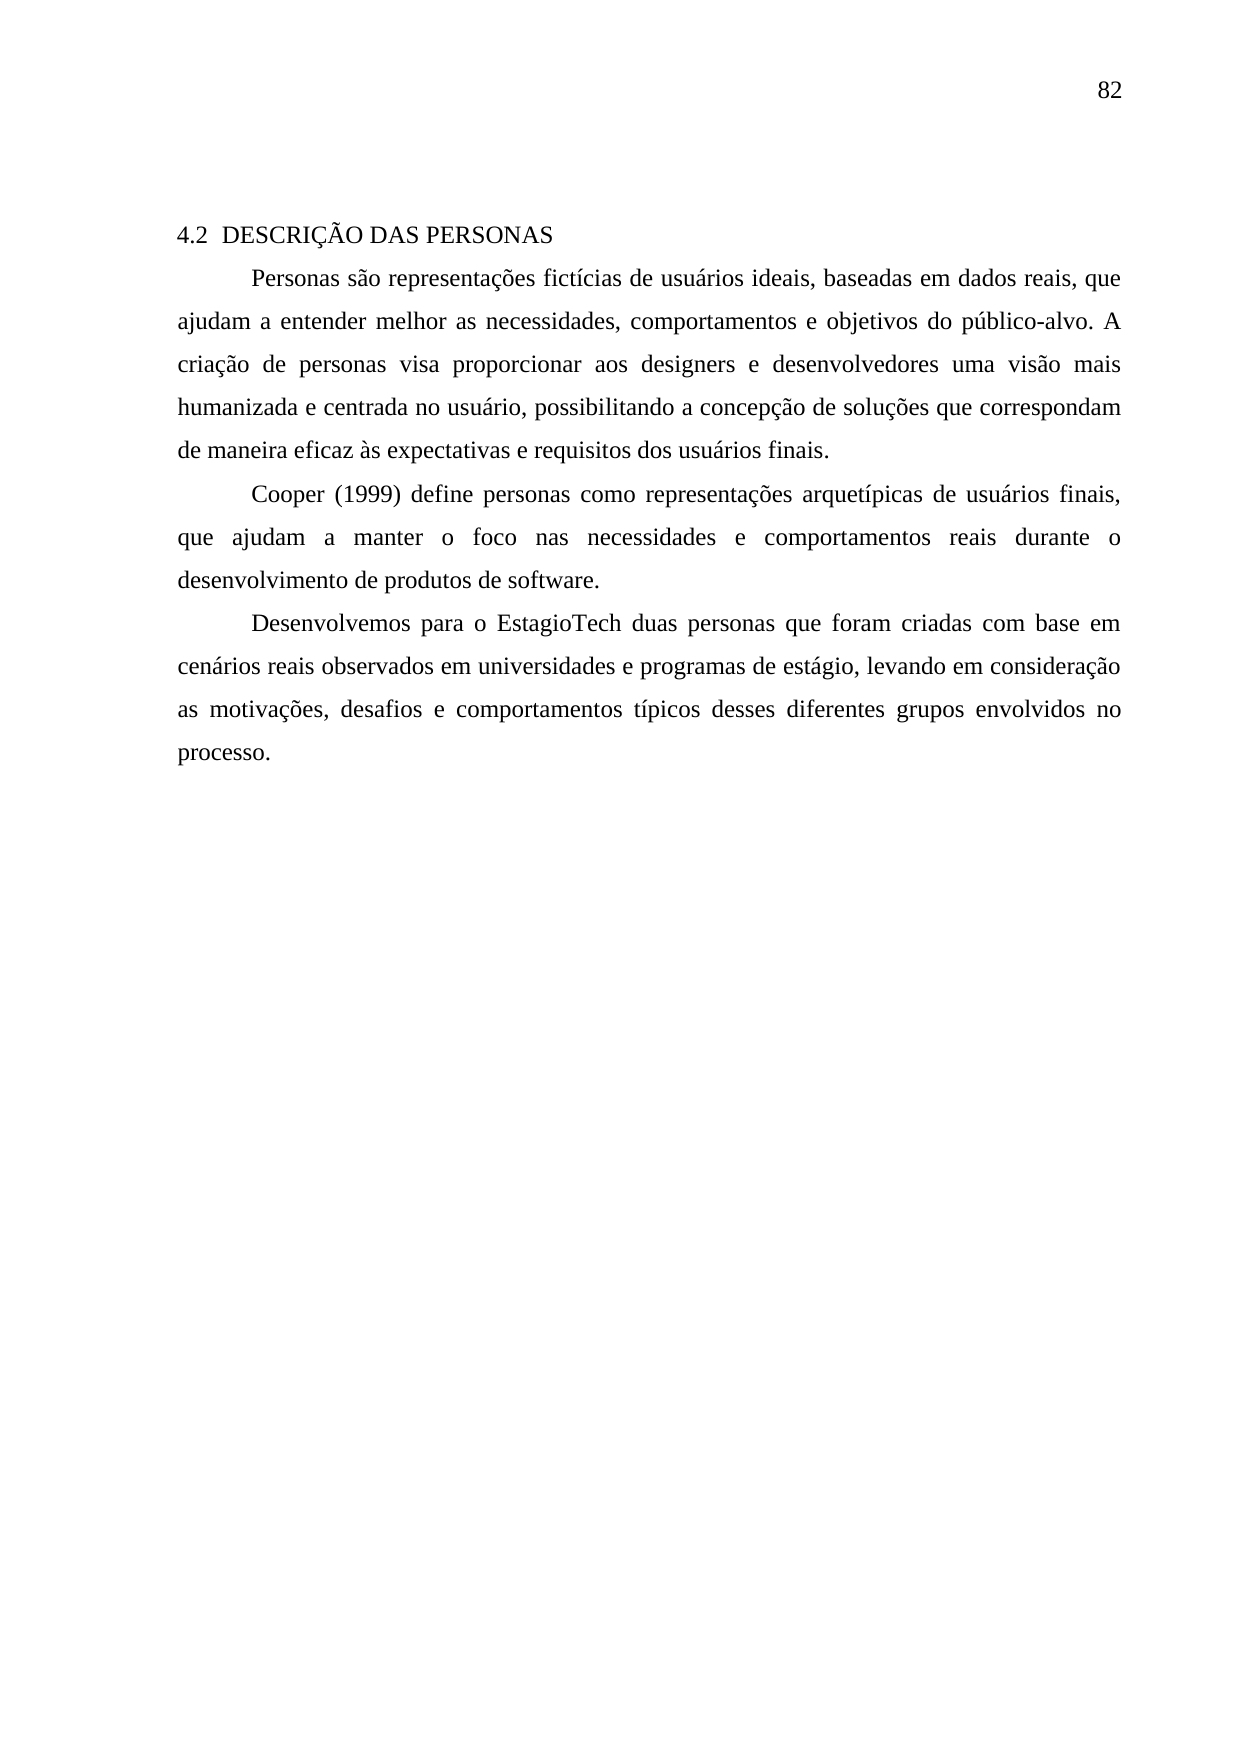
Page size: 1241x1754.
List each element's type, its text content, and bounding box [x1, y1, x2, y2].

text Desenvolvemos para o EstagioTech duas personas que foram criadas com base em cenários reais observados em universidades e programas de estágio, levando em consideração as motivações, desafios e comportamentos típicos desses diferentes grupos envolvidos no processo. [177, 608, 1122, 766]
text Cooper (1999) define personas como representações arquetípicas de usuários finais, que ajudam a manter o foco nas necessidades e comportamentos reais durante o desenvolvimento de produtos de software. [177, 479, 1122, 594]
text Personas são representações fictícias de usuários ideais, baseadas em dados reais, que ajudam a entender melhor as necessidades, comportamentos e objetivos do público-alvo. A criação de personas visa proporcionar aos designers e desenvolvedores uma visão mais humanizada e centrada no usuário, possibilitando a concepção de soluções que correspondam de maneira eficaz às expectativas e requisitos dos usuários finais. [177, 263, 1122, 464]
subtitle DESCRIÇÃO DAS PERSONAS [177, 220, 1122, 249]
